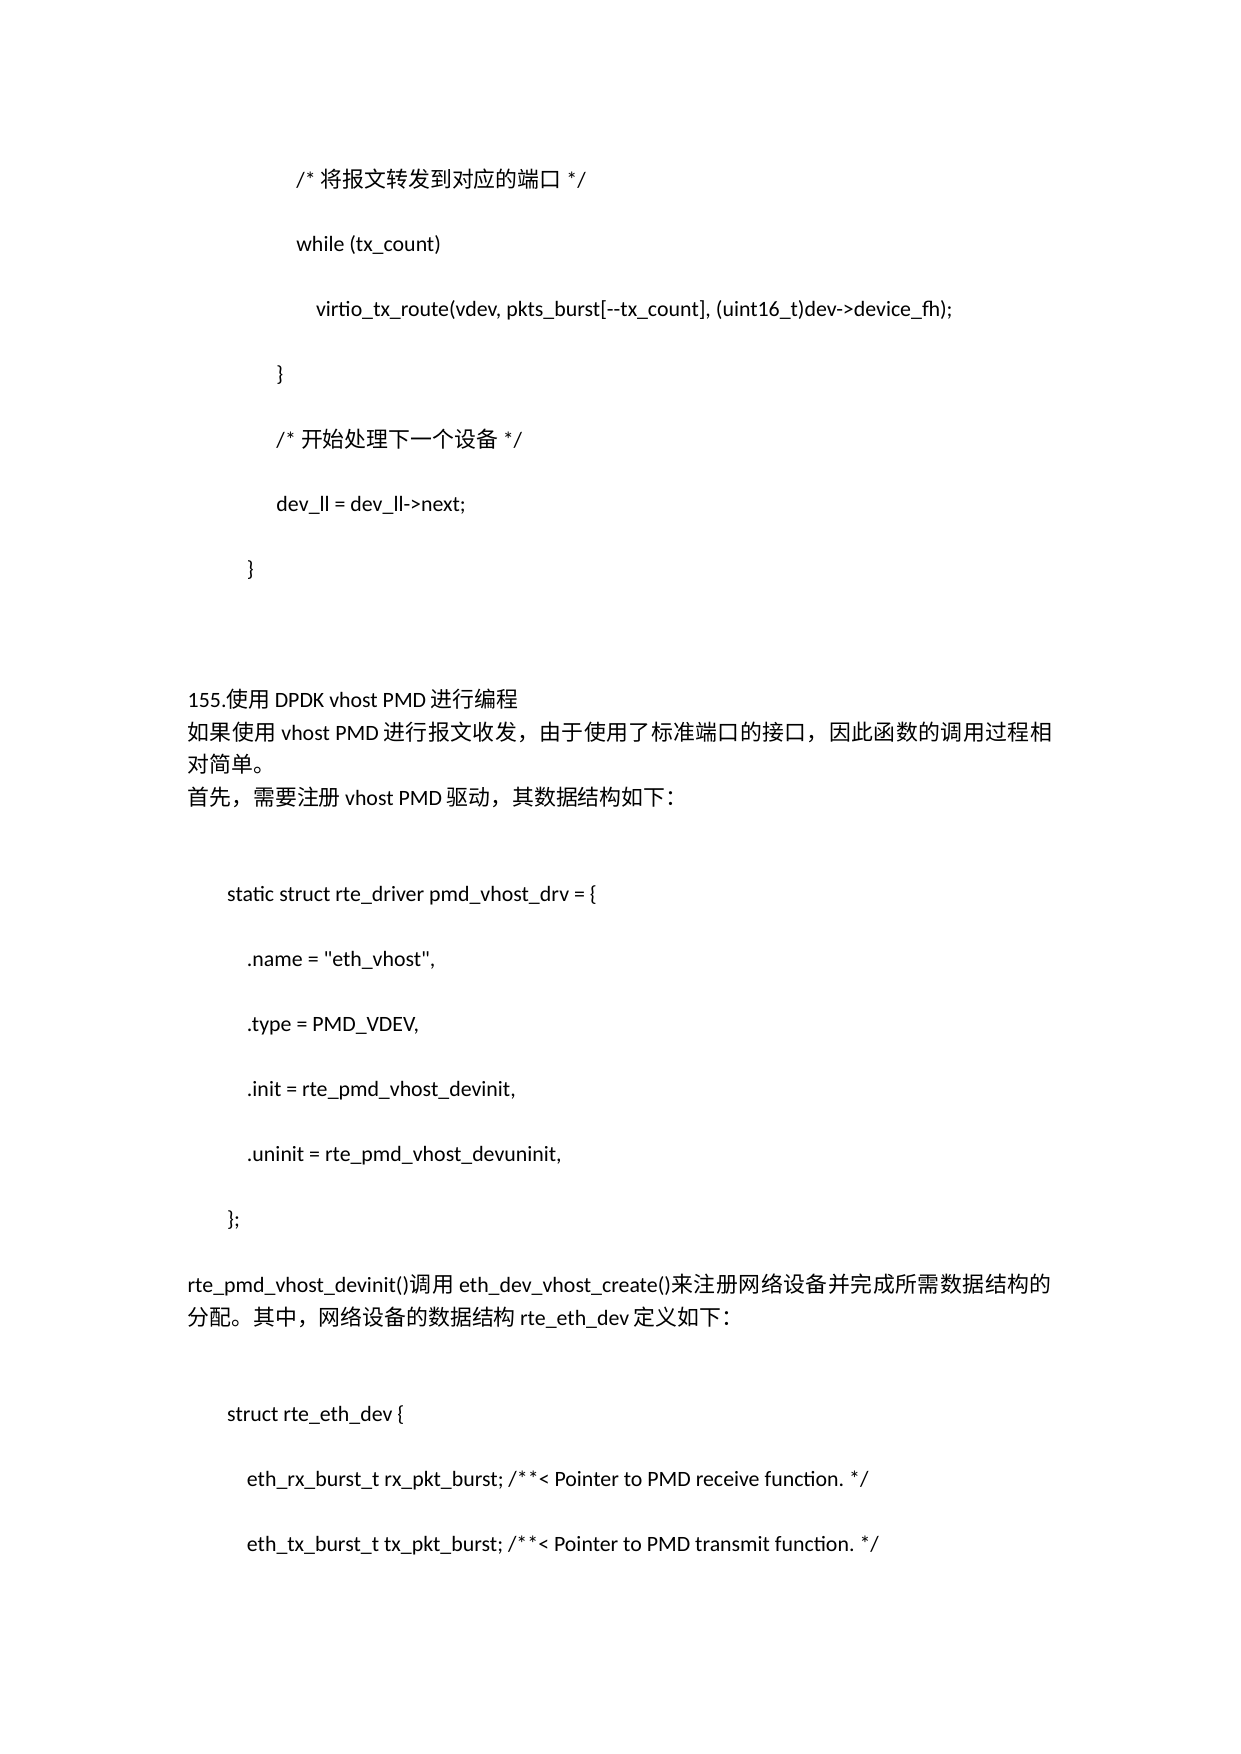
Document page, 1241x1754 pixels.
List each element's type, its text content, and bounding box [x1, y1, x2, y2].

text /* 开始处理下一个设备 */ [187, 422, 1053, 487]
text struct rte_eth_dev { [187, 1397, 1053, 1462]
text .init = rte_pmd_vhost_devinit, [187, 1072, 1053, 1137]
text while (tx_count) [187, 227, 1053, 292]
text eth_tx_burst_t tx_pkt_burst; /**< Pointer to PMD transmit function. */ [187, 1527, 1053, 1592]
text static struct rte_driver pmd_vhost_drv = { [187, 877, 1053, 942]
text 首先，需要注册vhost PMD驱动，其数据结构如下： [187, 779, 1053, 812]
text }; [187, 1202, 1053, 1267]
text .uninit = rte_pmd_vhost_devuninit, [187, 1137, 1053, 1202]
text .type = PMD_VDEV, [187, 1007, 1053, 1072]
text virtio_tx_route(vdev, pkts_burst[--tx_count], (uint16_t)dev->device_fh); [187, 292, 1053, 357]
text eth_rx_burst_t rx_pkt_burst; /**< Pointer to PMD receive function. */ [187, 1462, 1053, 1527]
text rte_pmd_vhost_devinit()调用eth_dev_vhost_create()来注册网络设备并完成所需数据结构的分配。其中，网络设备的数据结构rte_eth_dev定义如下： [187, 1267, 1053, 1332]
text /* 将报文转发到对应的端口 */ [187, 162, 1053, 227]
text } [187, 357, 1053, 422]
text 155.使用DPDK vhost PMD进行编程 [187, 682, 1053, 714]
text } [187, 552, 1053, 617]
text dev_ll = dev_ll->next; [187, 487, 1053, 552]
text 如果使用vhost PMD进行报文收发，由于使用了标准端口的接口，因此函数的调用过程相对简单。 [187, 714, 1053, 779]
text .name = "eth_vhost", [187, 942, 1053, 1007]
